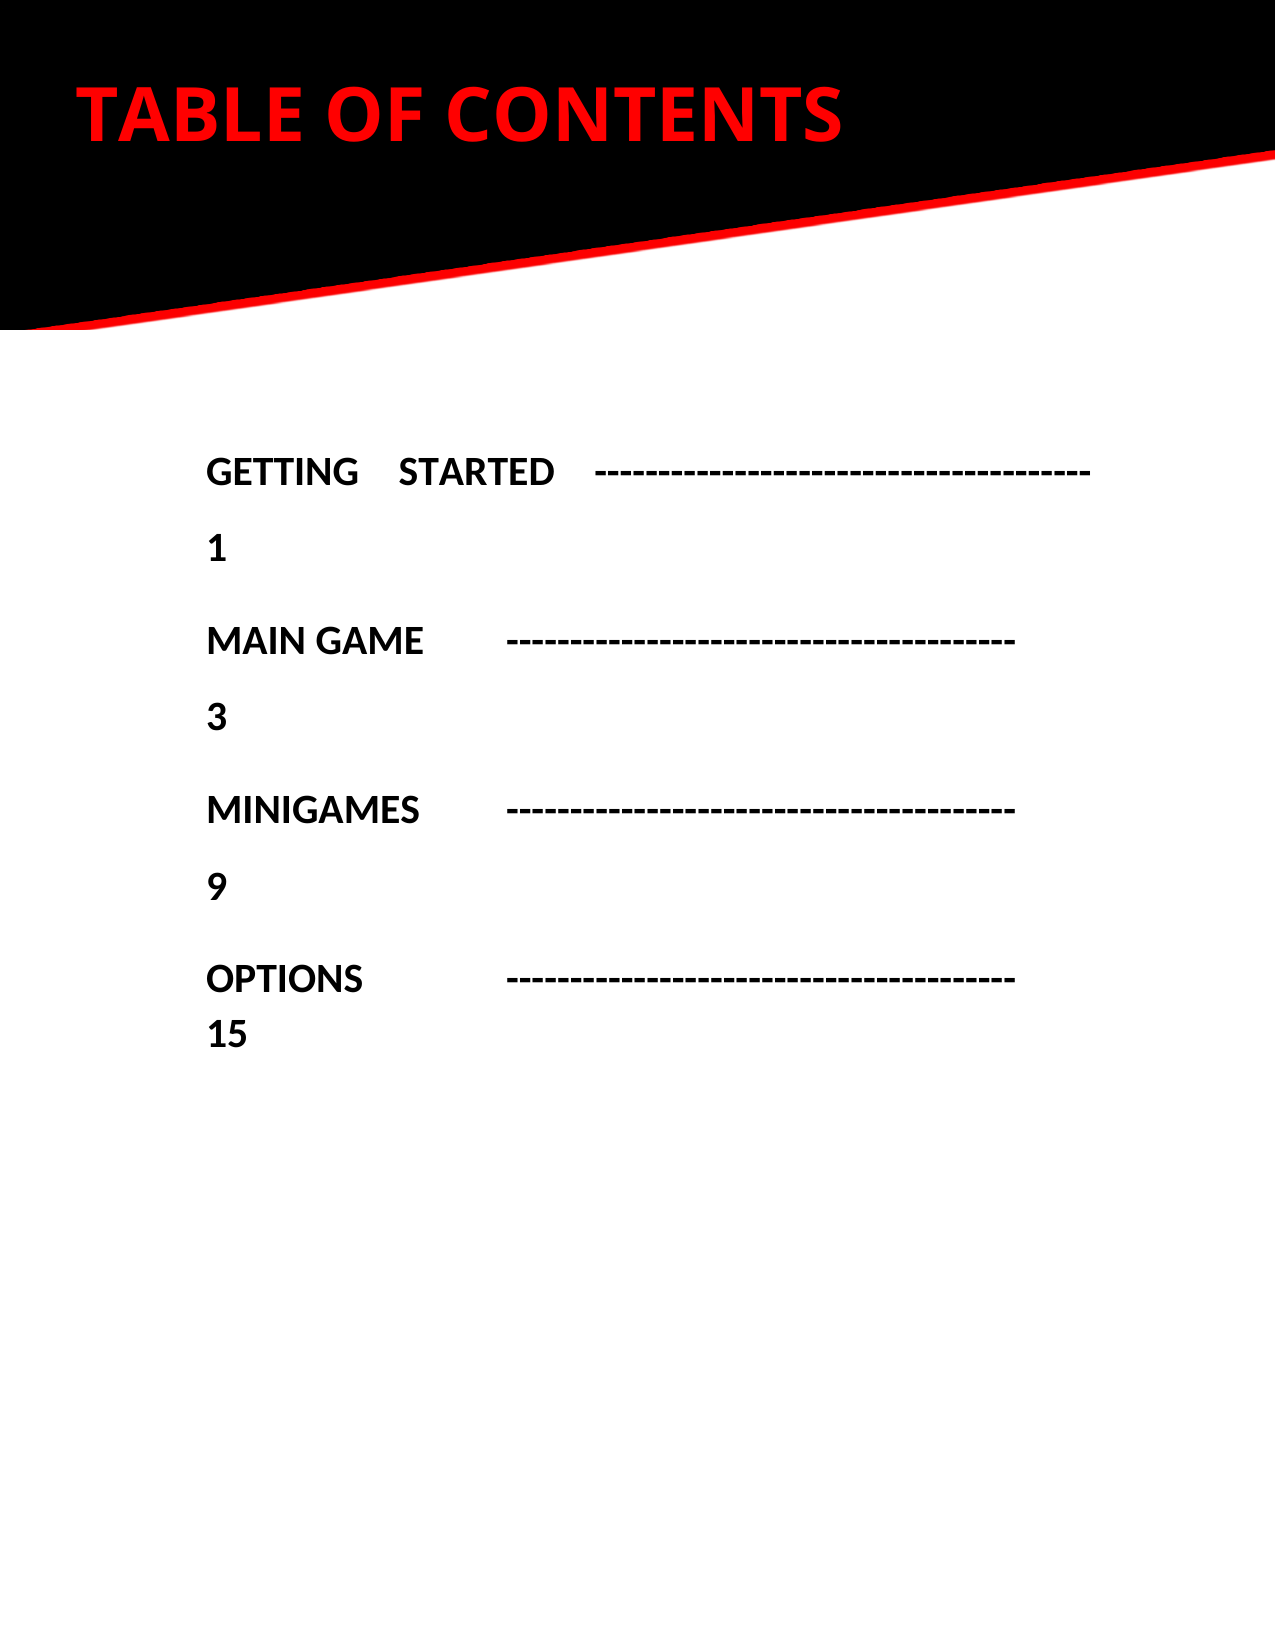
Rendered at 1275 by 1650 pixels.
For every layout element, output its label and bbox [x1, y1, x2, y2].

picture [0, 0, 1275, 330]
